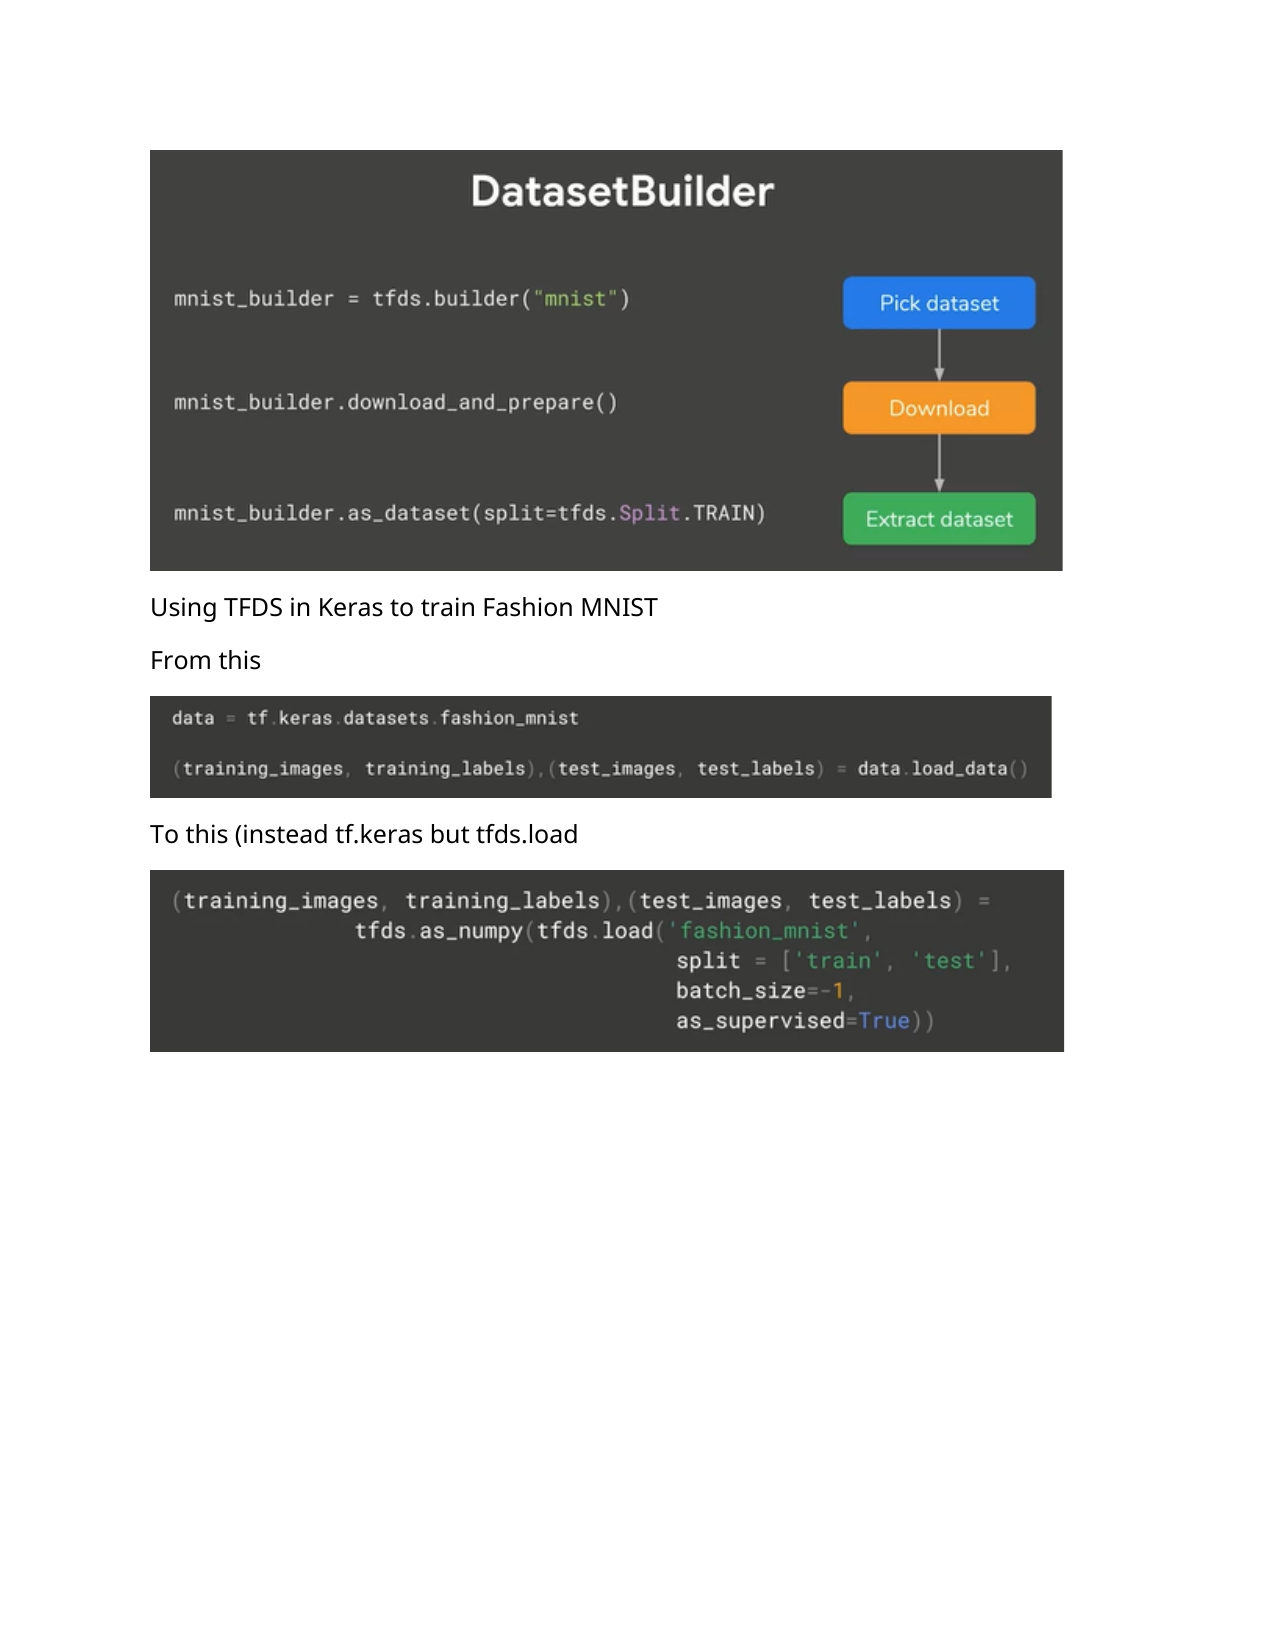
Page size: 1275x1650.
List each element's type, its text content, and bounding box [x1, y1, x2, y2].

picture [150, 870, 1065, 1052]
text From this [150, 643, 1125, 677]
text To this (instead tf.keras but tfds.load [150, 816, 1125, 851]
picture [150, 150, 1063, 571]
text Using TFDS in Keras to train Fashion MNIST [150, 589, 1125, 623]
picture [150, 696, 1052, 798]
